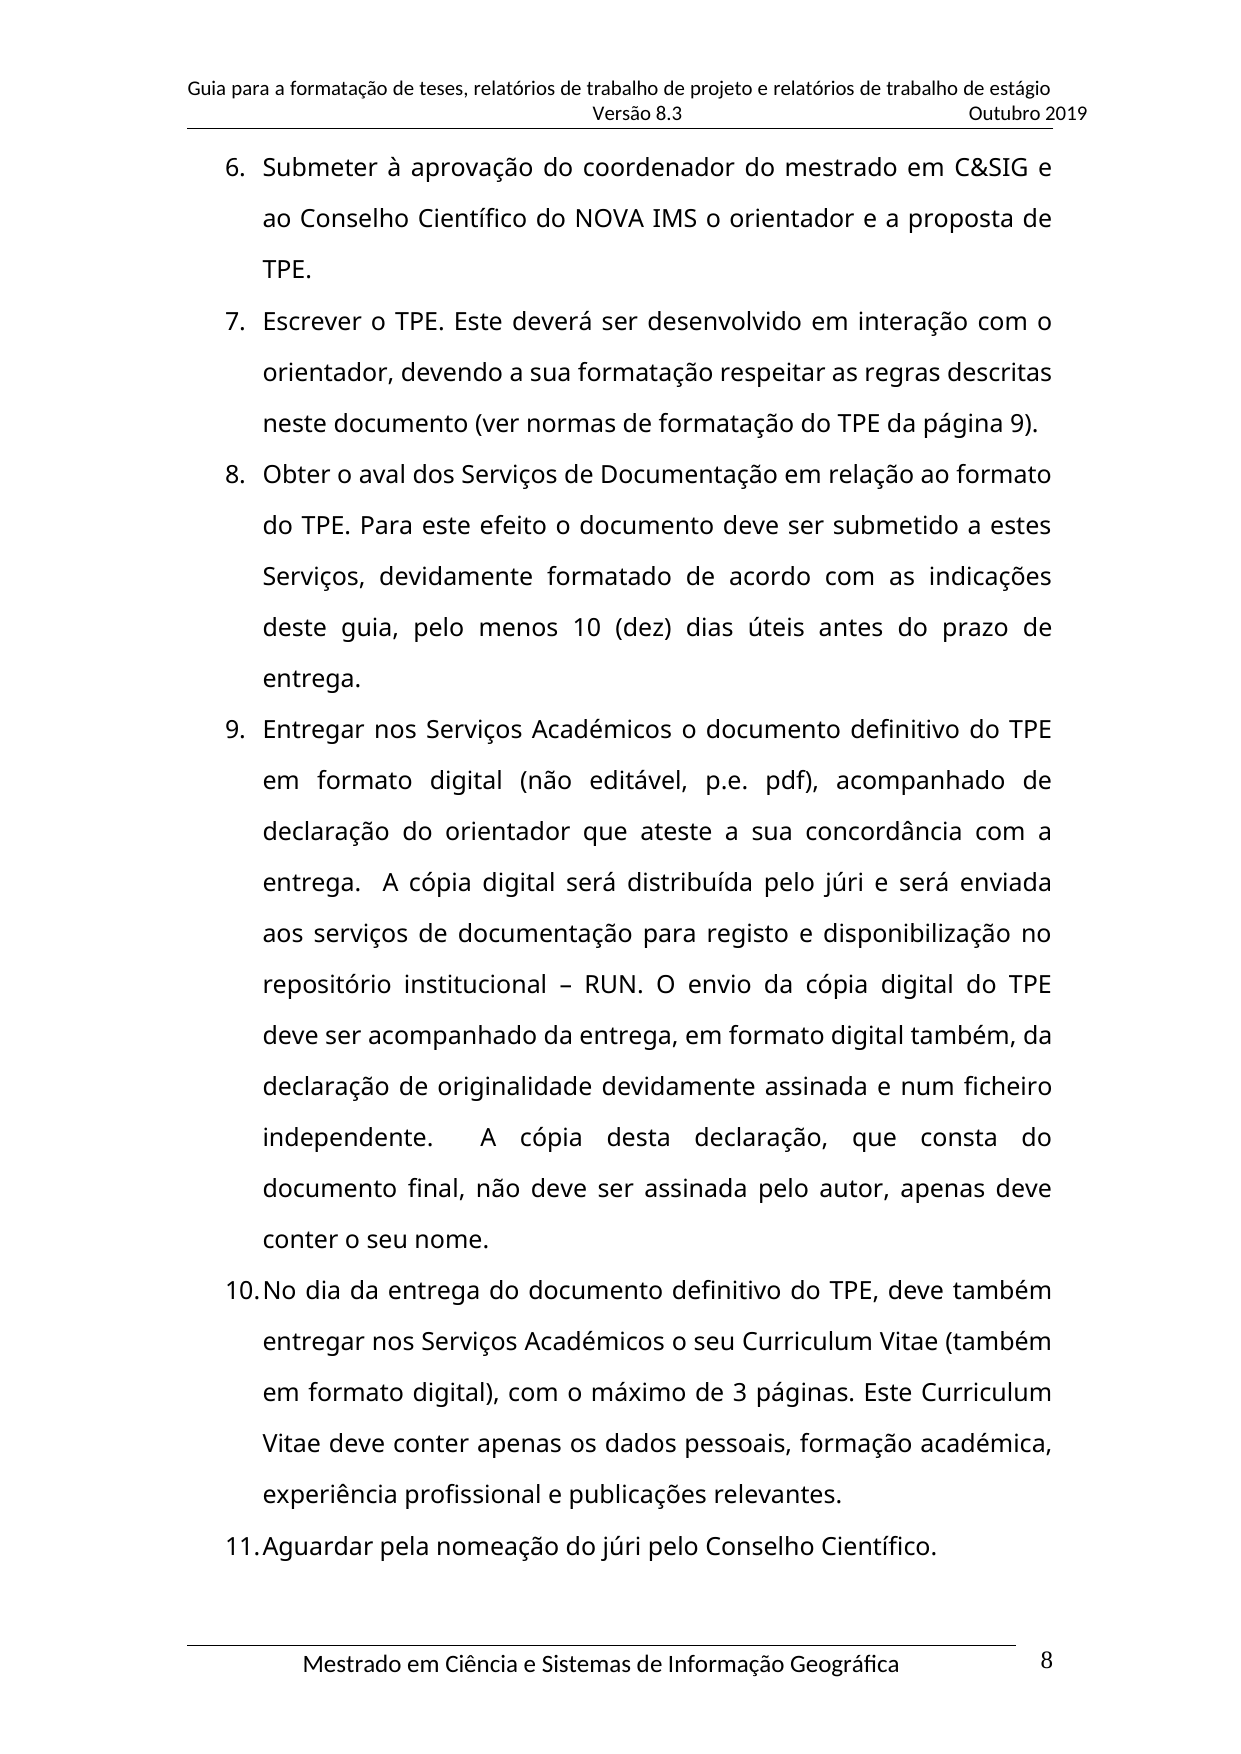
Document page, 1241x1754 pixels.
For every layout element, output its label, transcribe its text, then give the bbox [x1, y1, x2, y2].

list Entregar nos Serviços Académicos o documento definitivo do TPE em formato digital (não editável, p.e. pdf), acompanhado de declaração do orientador que ateste a sua concordância com a entrega. A cópia digital será distribuída pelo júri e será enviada aos serviços de documentação para registo e disponibilização no repositório institucional – RUN. O envio da cópia digital do TPE deve ser acompanhado da entrega, em formato digital também, da declaração de originalidade devidamente assinada e num ficheiro independente. A cópia desta declaração, que consta do documento final, não deve ser assinada pelo autor, apenas deve conter o seu nome. [225, 930, 1053, 1475]
list Escrever o TPE. Este deverá ser desenvolvido em interação com o orientador, devendo a sua formatação respeitar as regras descritas neste documento (ver normas de formatação do TPE da página 9). [225, 463, 1053, 600]
list Preparar proposta de TPE em conjunto com o orientador (ver estrutura da proposta de TPE na página 8). [225, 150, 1053, 235]
list Submeter à aprovação do coordenador do mestrado em C&SIG e ao Conselho Científico do NOVA IMS o orientador e a proposta de TPE. [225, 281, 1053, 417]
list Obter o aval dos Serviços de Documentação em relação ao formato do TPE. Para este efeito o documento deve ser submetido a estes Serviços, devidamente formatado de acordo com as indicações deste guia, pelo menos 10 (dez) dias úteis antes do prazo de entrega. [225, 646, 1053, 884]
